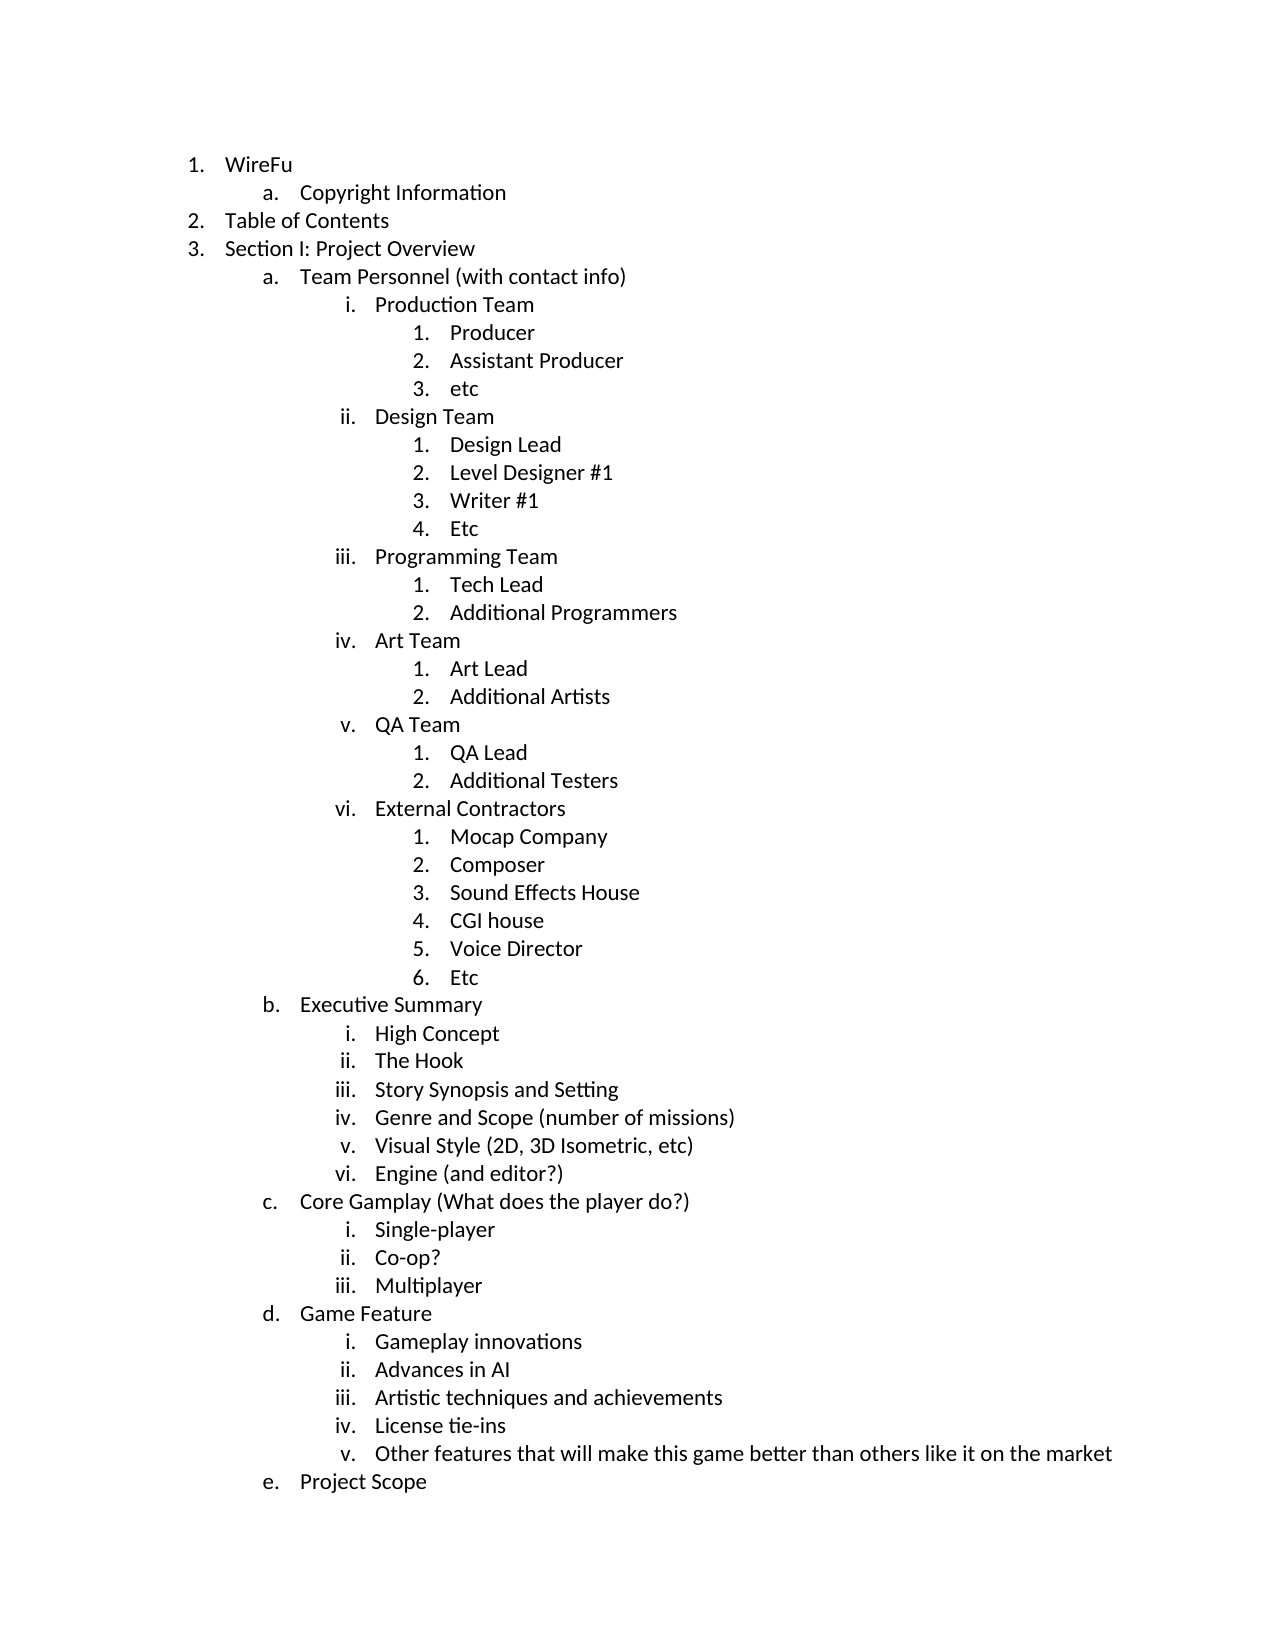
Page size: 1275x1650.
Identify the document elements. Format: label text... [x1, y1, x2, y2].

list Core Gamplay (What does the player do?) [262, 1187, 1125, 1215]
list Art Team [356, 626, 1125, 654]
list Team Personnel (with contact info) [262, 262, 1125, 290]
list Sound Effects House [412, 878, 1125, 907]
list Additional Testers [412, 766, 1125, 794]
list Level Designer #1 [412, 458, 1125, 486]
list QA Lead [412, 738, 1125, 766]
list Table of Contents [187, 206, 1125, 234]
list CGI house [412, 907, 1125, 934]
list Genre and Scope (number of missions) [356, 1103, 1125, 1131]
list Design Lead [412, 430, 1125, 458]
list Tech Lead [412, 570, 1125, 598]
list Visual Style (2D, 3D Isometric, etc) [356, 1131, 1125, 1159]
list Mocap Company [412, 822, 1125, 851]
list Assistant Producer [412, 346, 1125, 374]
list Additional Artists [412, 682, 1125, 710]
list Other features that will make this game better than others like it on the market [356, 1439, 1125, 1467]
list High Concept [356, 1019, 1125, 1047]
list Etc [412, 514, 1125, 542]
list The Hook [356, 1047, 1125, 1075]
list Composer [412, 851, 1125, 878]
list WireFu [187, 150, 1125, 178]
list Engine (and editor?) [356, 1159, 1125, 1187]
list License tie-ins [356, 1411, 1125, 1439]
list Section I: Project Overview [187, 234, 1125, 262]
list Single-player [356, 1215, 1125, 1243]
list External Contractors [356, 794, 1125, 822]
list QA Team [356, 710, 1125, 738]
list Game Feature [262, 1299, 1125, 1327]
list Project Scope [262, 1467, 1125, 1495]
list Executive Summary [262, 991, 1125, 1019]
list Copyright Information [262, 178, 1125, 206]
list Producer [412, 318, 1125, 346]
list Art Lead [412, 654, 1125, 682]
list Programming Team [356, 542, 1125, 570]
list Multiplayer [356, 1271, 1125, 1299]
list Additional Programmers [412, 598, 1125, 626]
list Voice Director [412, 934, 1125, 963]
list Artistic techniques and achievements [356, 1383, 1125, 1411]
list Gameplay innovations [356, 1327, 1125, 1355]
list Etc [412, 963, 1125, 991]
list Advances in AI [356, 1355, 1125, 1383]
list etc [412, 374, 1125, 402]
list Co-op? [356, 1243, 1125, 1271]
list Story Synopsis and Setting [356, 1075, 1125, 1103]
list Design Team [356, 402, 1125, 430]
list Production Team [356, 290, 1125, 318]
list Writer #1 [412, 486, 1125, 514]
